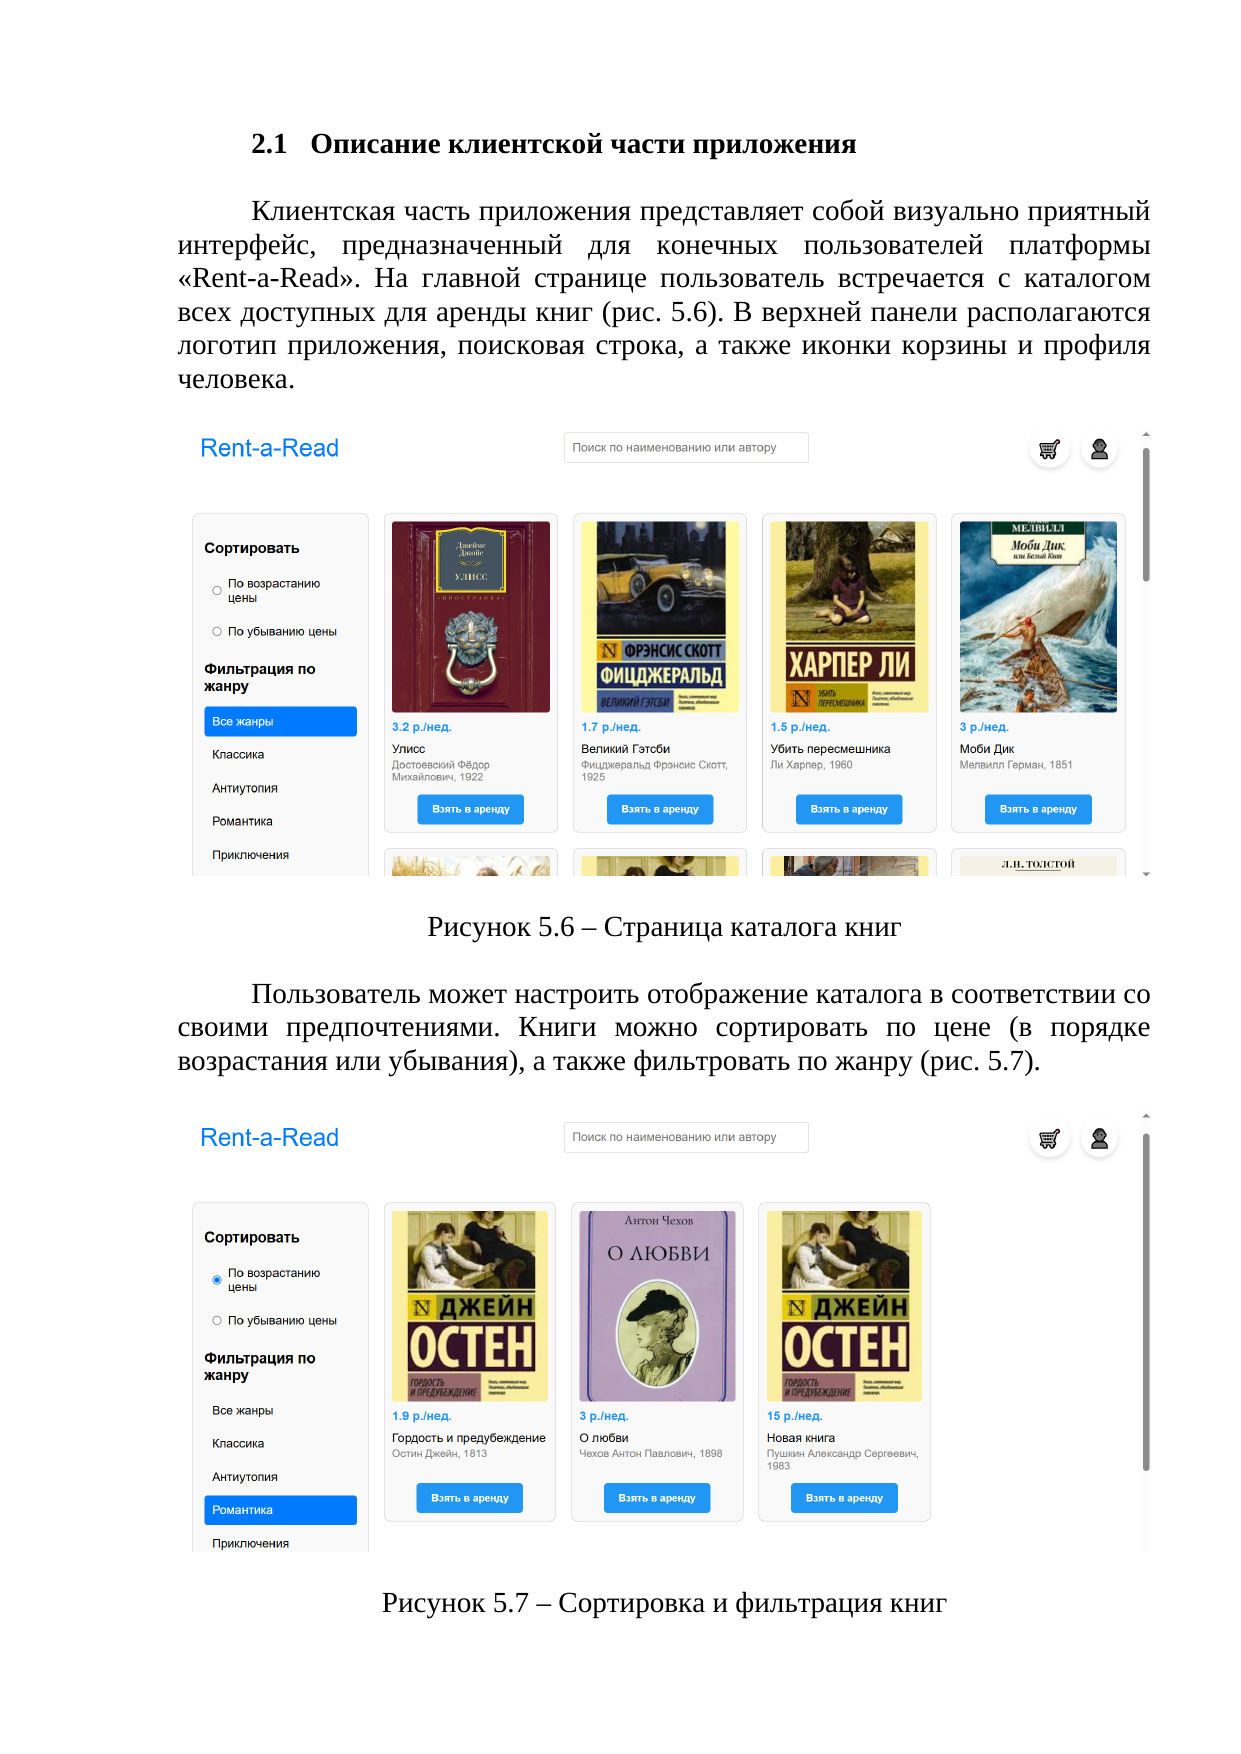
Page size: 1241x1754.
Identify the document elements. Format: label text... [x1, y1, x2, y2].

text Рисунок 5.7 – Сортировка и фильтрация книг [177, 1585, 1152, 1618]
text Клиентская часть приложения представляет собой визуально приятный интерфейс, предназначенный для конечных пользователей платформы «Rent-a-Read». На главной странице пользователь встречается с каталогом всех доступных для аренды книг (рис. 5.6). В верхней панели располагаются логотип приложения, поисковая строка, а также иконки корзины и профиля человека. [177, 193, 1152, 394]
subtitle Описание клиентской части приложения [251, 126, 1152, 160]
text Пользователь может настроить отображение каталога в соответствии со своими предпочтениями. Книги можно сортировать по цене (в порядке возрастания или убывания), а также фильтровать по жанру (рис. 5.7). [177, 976, 1152, 1077]
picture [177, 1110, 1152, 1552]
picture [177, 428, 1152, 876]
text Рисунок 5.6 – Страница каталога книг [177, 909, 1152, 942]
